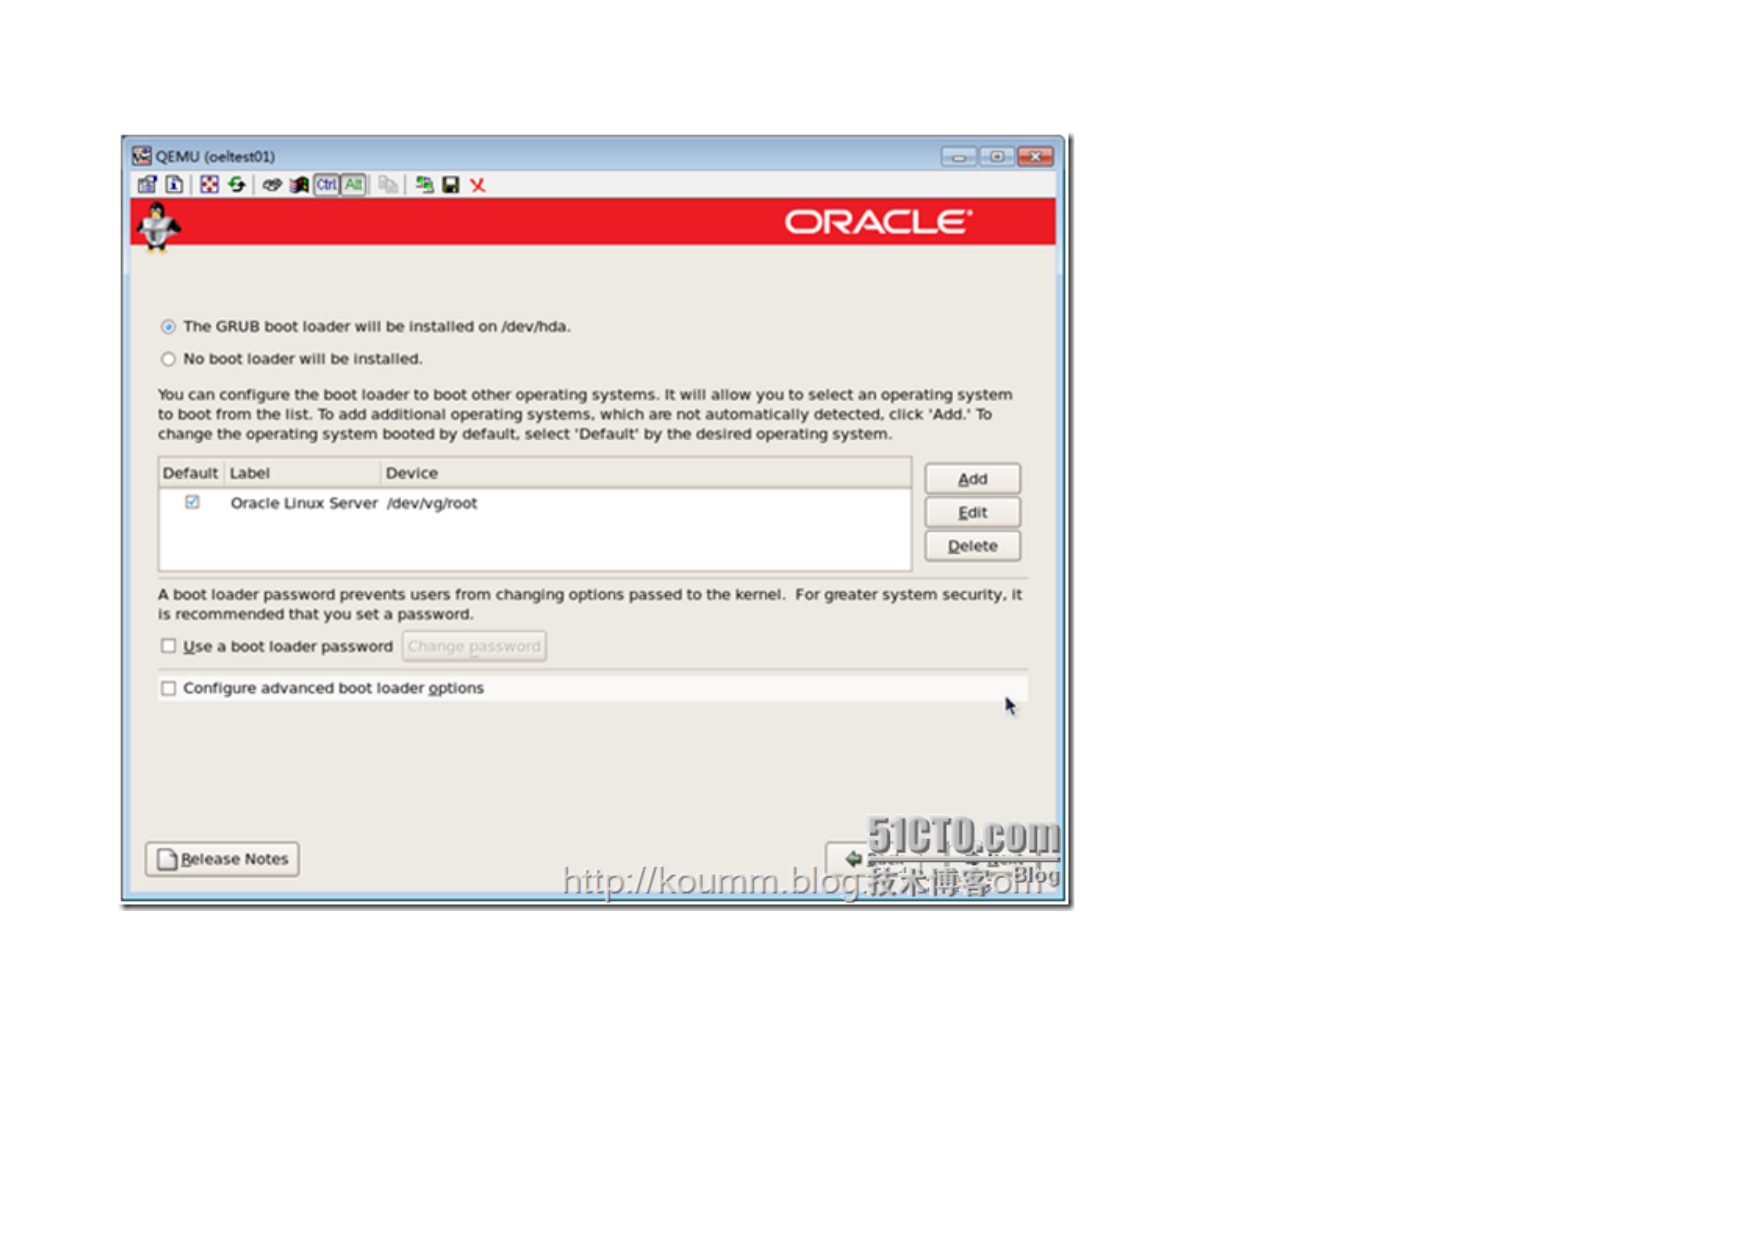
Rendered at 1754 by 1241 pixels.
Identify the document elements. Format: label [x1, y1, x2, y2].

picture [118, 132, 1075, 911]
